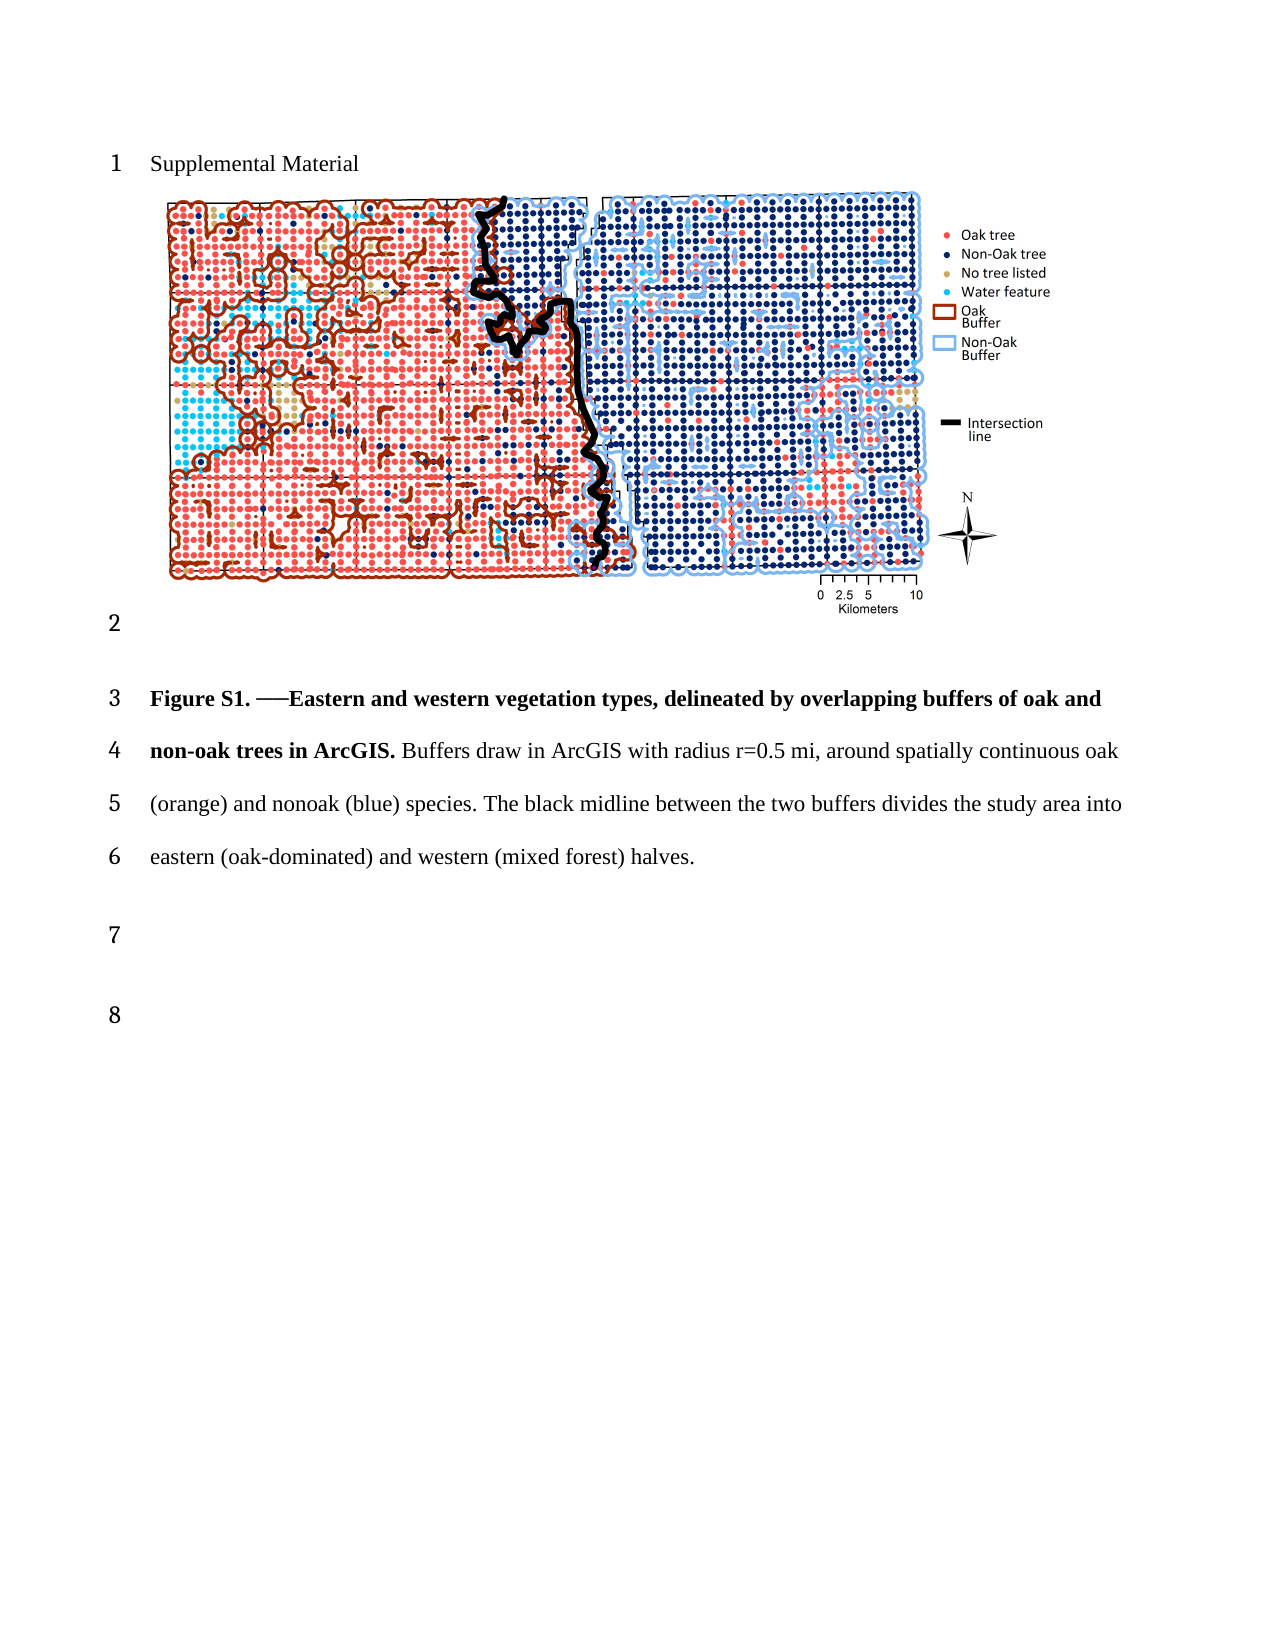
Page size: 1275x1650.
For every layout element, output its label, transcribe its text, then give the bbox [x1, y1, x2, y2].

picture [150, 176, 1076, 632]
text Supplemental Material [150, 150, 1125, 176]
text Figure S1. ──Eastern and western vegetation types, delineated by overlapping buffers of oak and non-oak trees in ArcGIS. Buffers draw in ArcGIS with radius r=0.5 mi, around spatially continuous oak (orange) and nonoak (blue) species. The black midline between the two buffers divides the study area into eastern (oak-dominated) and western (mixed forest) halves. [150, 685, 1125, 869]
